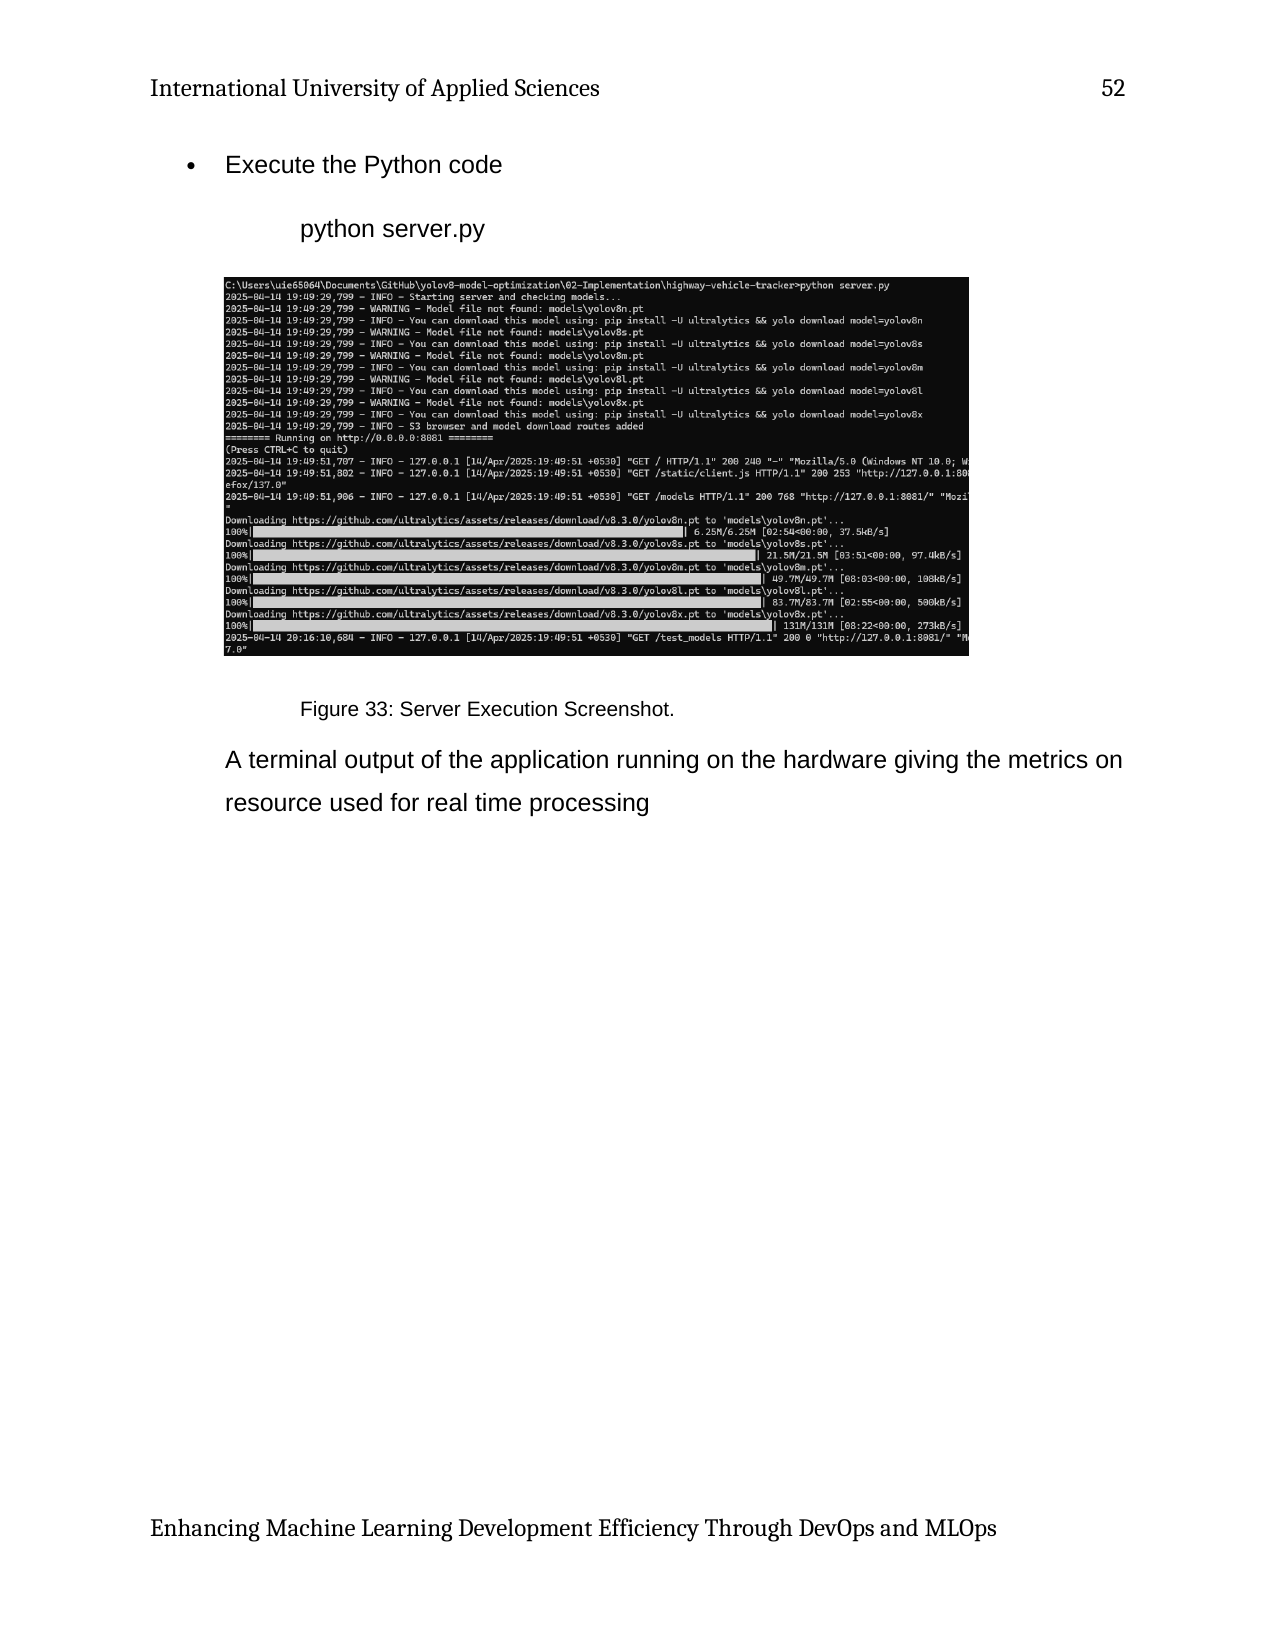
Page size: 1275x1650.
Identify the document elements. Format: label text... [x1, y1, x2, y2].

list python server.py [253, 214, 1125, 243]
text A terminal output of the application running on the hardware giving the metrics on resource used for real time processing [225, 745, 1125, 817]
picture [223, 277, 969, 656]
list Execute the Python code [187, 150, 1125, 179]
